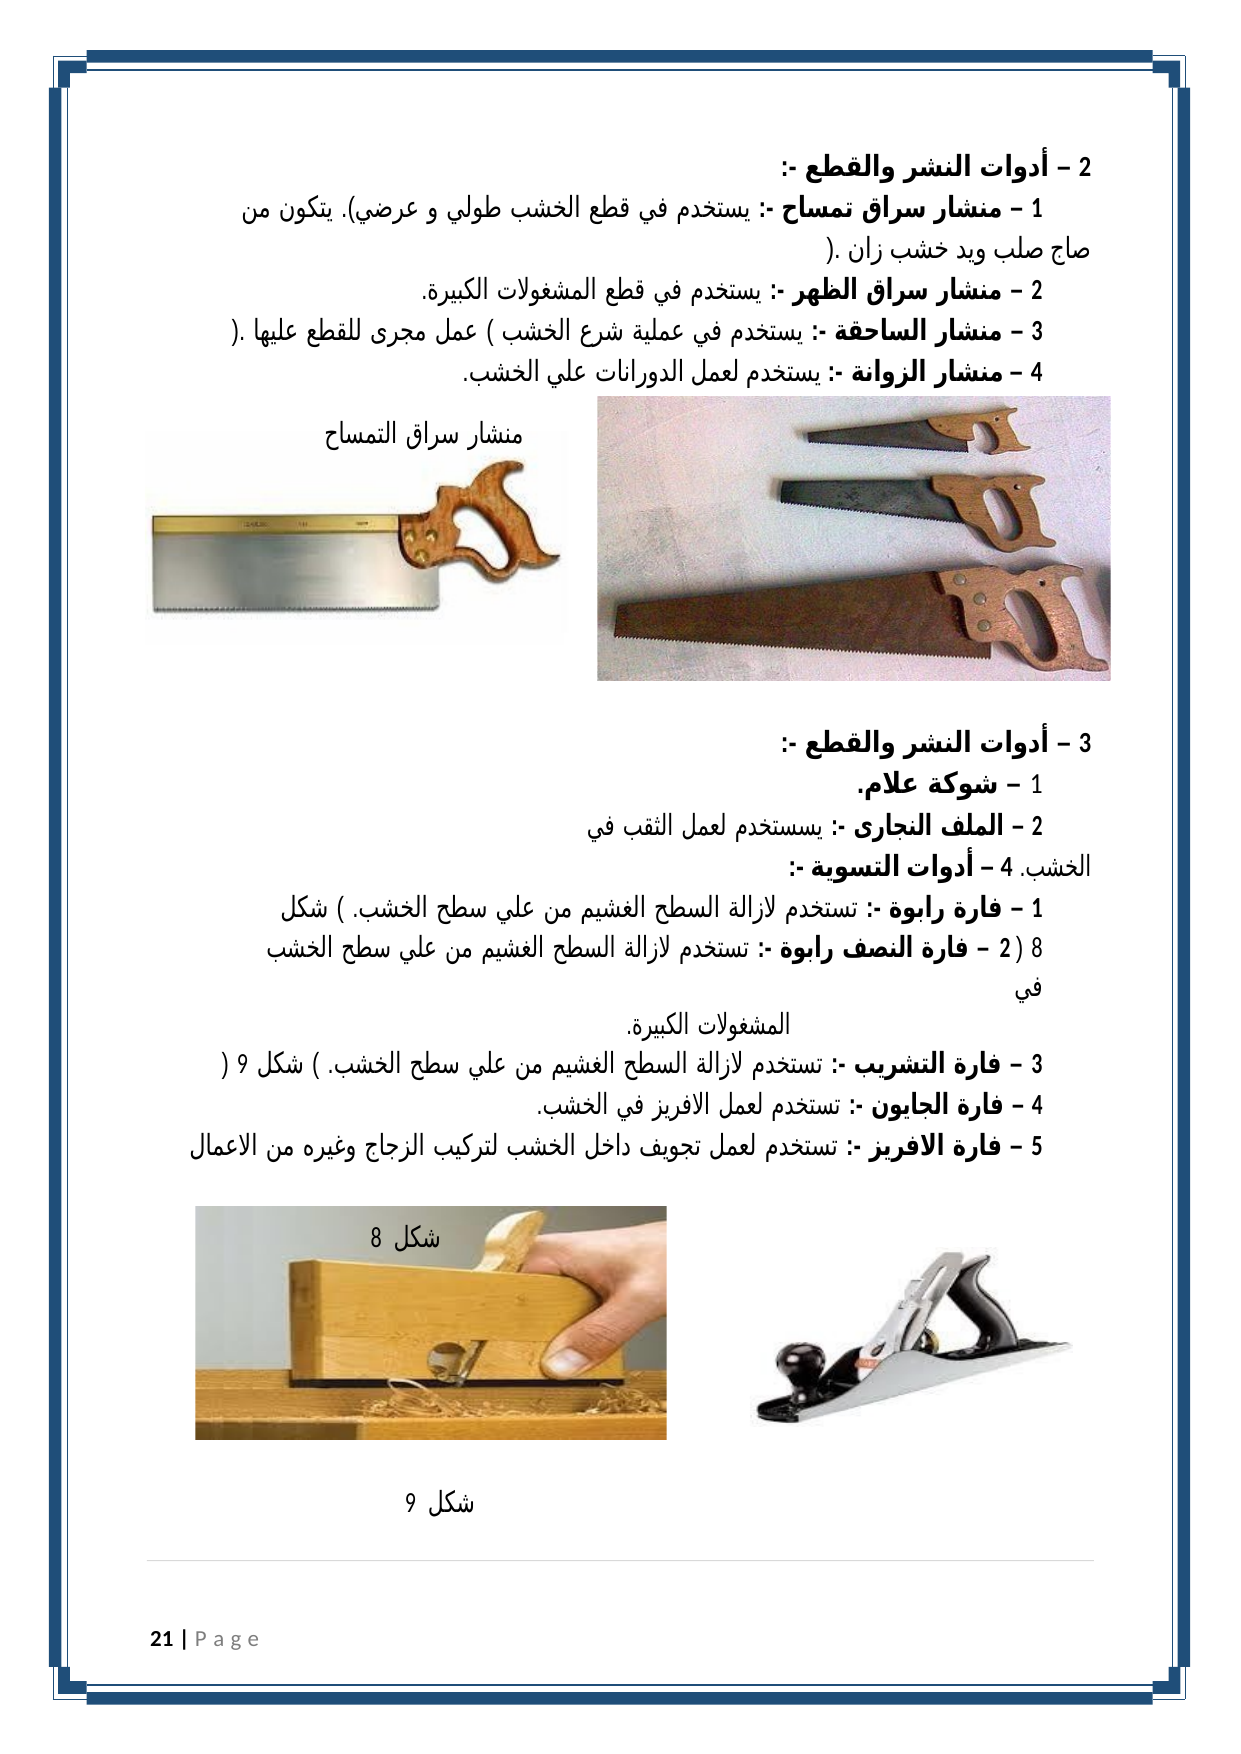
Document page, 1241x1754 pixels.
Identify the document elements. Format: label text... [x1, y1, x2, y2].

picture [749, 1247, 1073, 1427]
text 1 – فارة رابوة -: تستخدم لازالة السطح الغشيم من علي سطح الخشب. ) شكل 8 ( 2 – فارة النصف رابوة -: تستخدم لازالة السطح الغشيم من علي سطح الخشب في [262, 889, 1043, 1002]
picture [597, 396, 1111, 681]
picture [195, 1254, 667, 1440]
text 5 – فارة الافريز -: تستخدم لعمل تجويف داخل الخشب لتركيب الزجاج وغيره من الاعمال [147, 1127, 1043, 1163]
text 2 – الملف النجارى -: يسستخدم لعمل الثقب في الخشب. 4 – أدوات التسوية -: [521, 807, 1091, 883]
picture [144, 431, 569, 645]
text المشغولات الكبيرة. [147, 1007, 791, 1040]
text 2 – منشار سراق الظهر -: يستخدم في قطع المشغولات الكبيرة. [147, 271, 1043, 307]
text 3 – منشار الساحقة -: يستخدم في عملية شرع الخشب ) عمل مجرى للقطع عليها .( 4 – منشار الزوانة -: يستخدم لعمل الدورانات علي الخشب. [216, 312, 1043, 389]
text شكل 9 [147, 1484, 475, 1519]
picture [195, 1206, 667, 1211]
text 1 – شوكة علام. [147, 766, 1043, 801]
text 1 – منشار سراق تمساح -: يستخدم في قطع الخشب طولي و عرضي). يتكون من صاج صلب ويد خشب زان .( [222, 189, 1091, 266]
subtitle 2 – أدوات النشر والقطع -: [147, 148, 1091, 184]
text منشار سراق التمساح [147, 416, 523, 449]
subtitle 3 – أدوات النشر والقطع -: [147, 724, 1091, 760]
text شكل 8 [147, 1211, 970, 1254]
text 3 – فارة التشريب -: تستخدم لازالة السطح الغشيم من علي سطح الخشب. ) شكل 9 ( 4 – فارة الجايون -: تستخدم لعمل الافريز في الخشب. [216, 1045, 1043, 1122]
